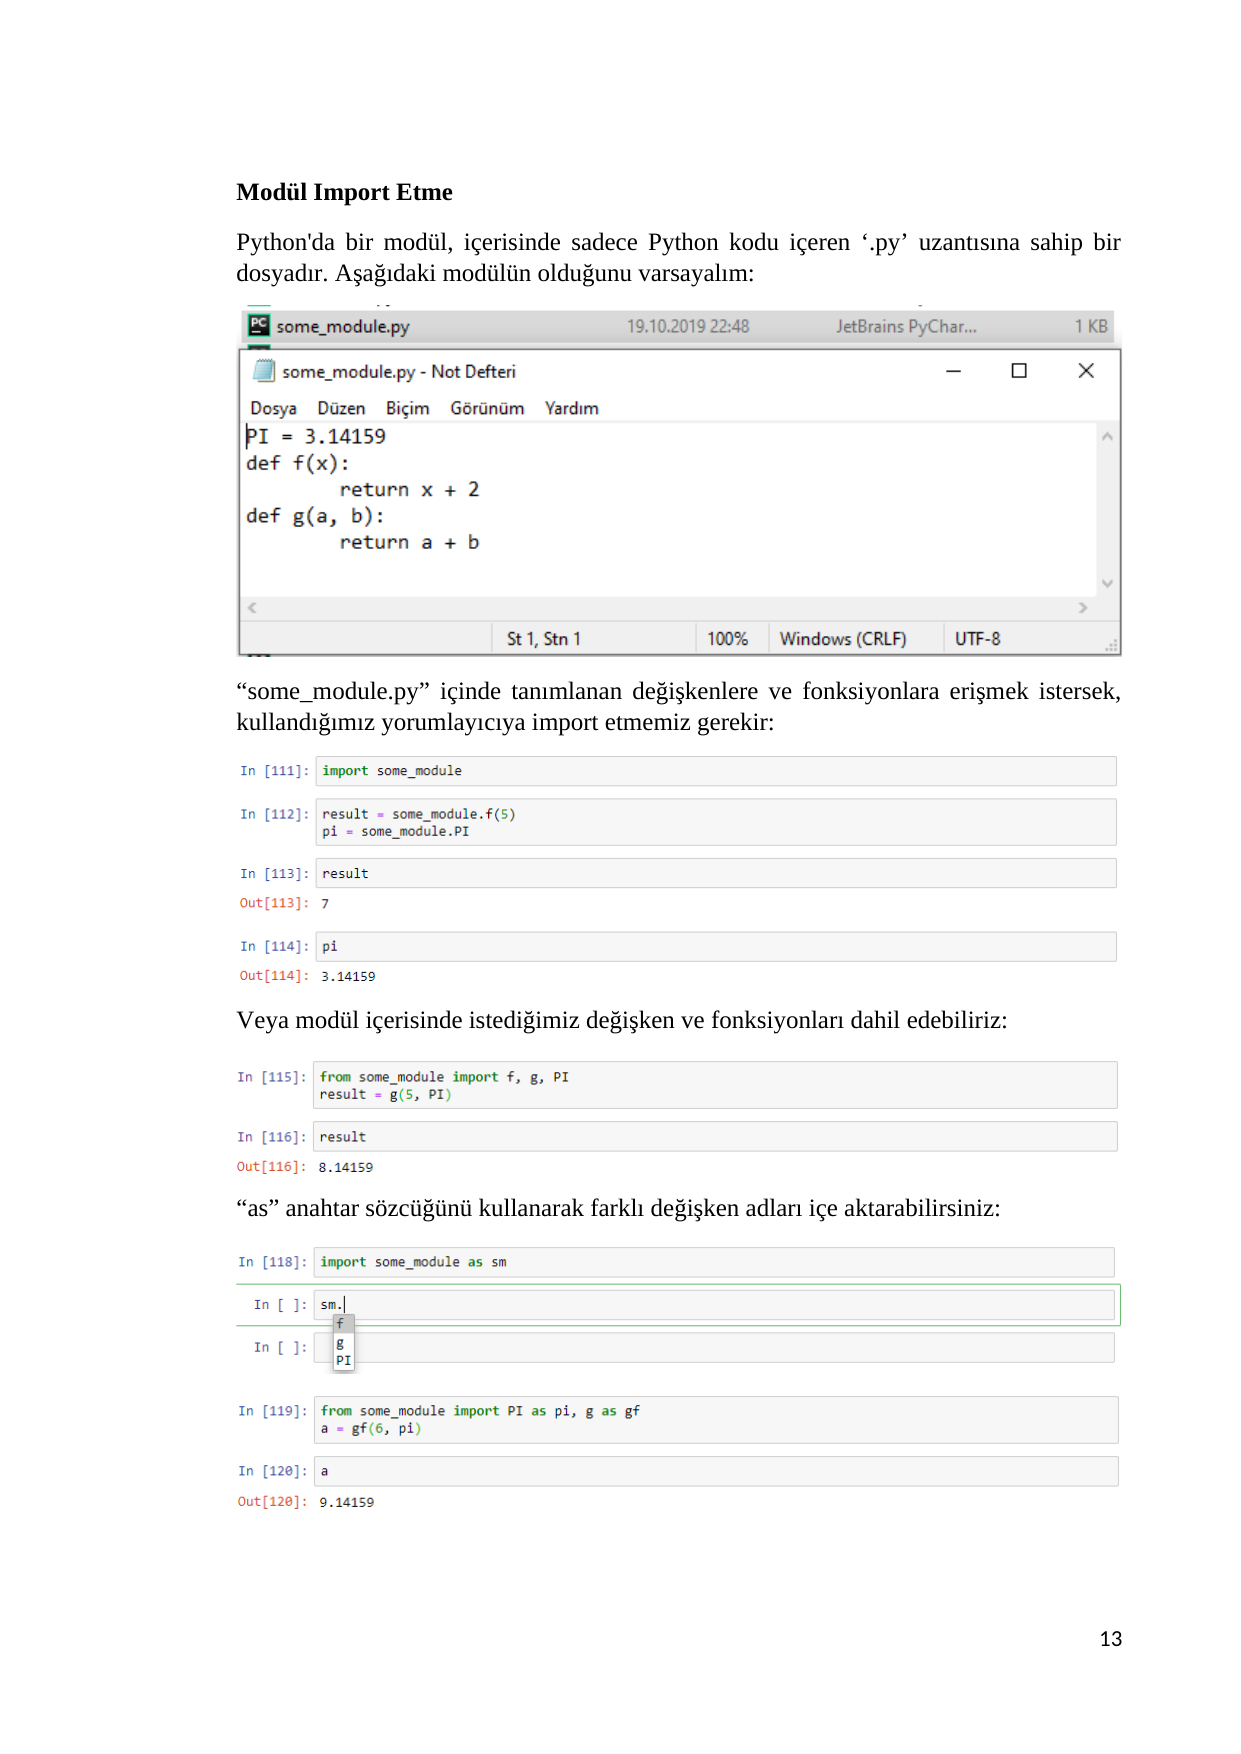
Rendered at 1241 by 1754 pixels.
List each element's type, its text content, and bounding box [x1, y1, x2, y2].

picture [236, 1241, 1123, 1374]
picture [236, 1392, 1123, 1512]
text “some_module.py” içinde tanımlanan değişkenlere ve fonksiyonlara erişmek istersek, kullandığımız yorumlayıcıya import etmemiz gerekir: [236, 676, 1122, 736]
picture [236, 754, 1121, 986]
text Python'da bir modül, içerisinde sadece Python kodu içeren ‘.py’ uzantısına sahip bir dosyadır. Aşağıdaki modülün olduğunu varsayalım: [236, 227, 1122, 287]
picture [236, 1052, 1121, 1175]
text “as” anahtar sözcüğünü kullanarak farklı değişken adları içe aktarabilirsiniz: [236, 1193, 1122, 1222]
picture [236, 305, 1123, 657]
text Modül Import Etme [236, 177, 1122, 206]
text Veya modül içerisinde istediğimiz değişken ve fonksiyonları dahil edebiliriz: [236, 1005, 1122, 1033]
